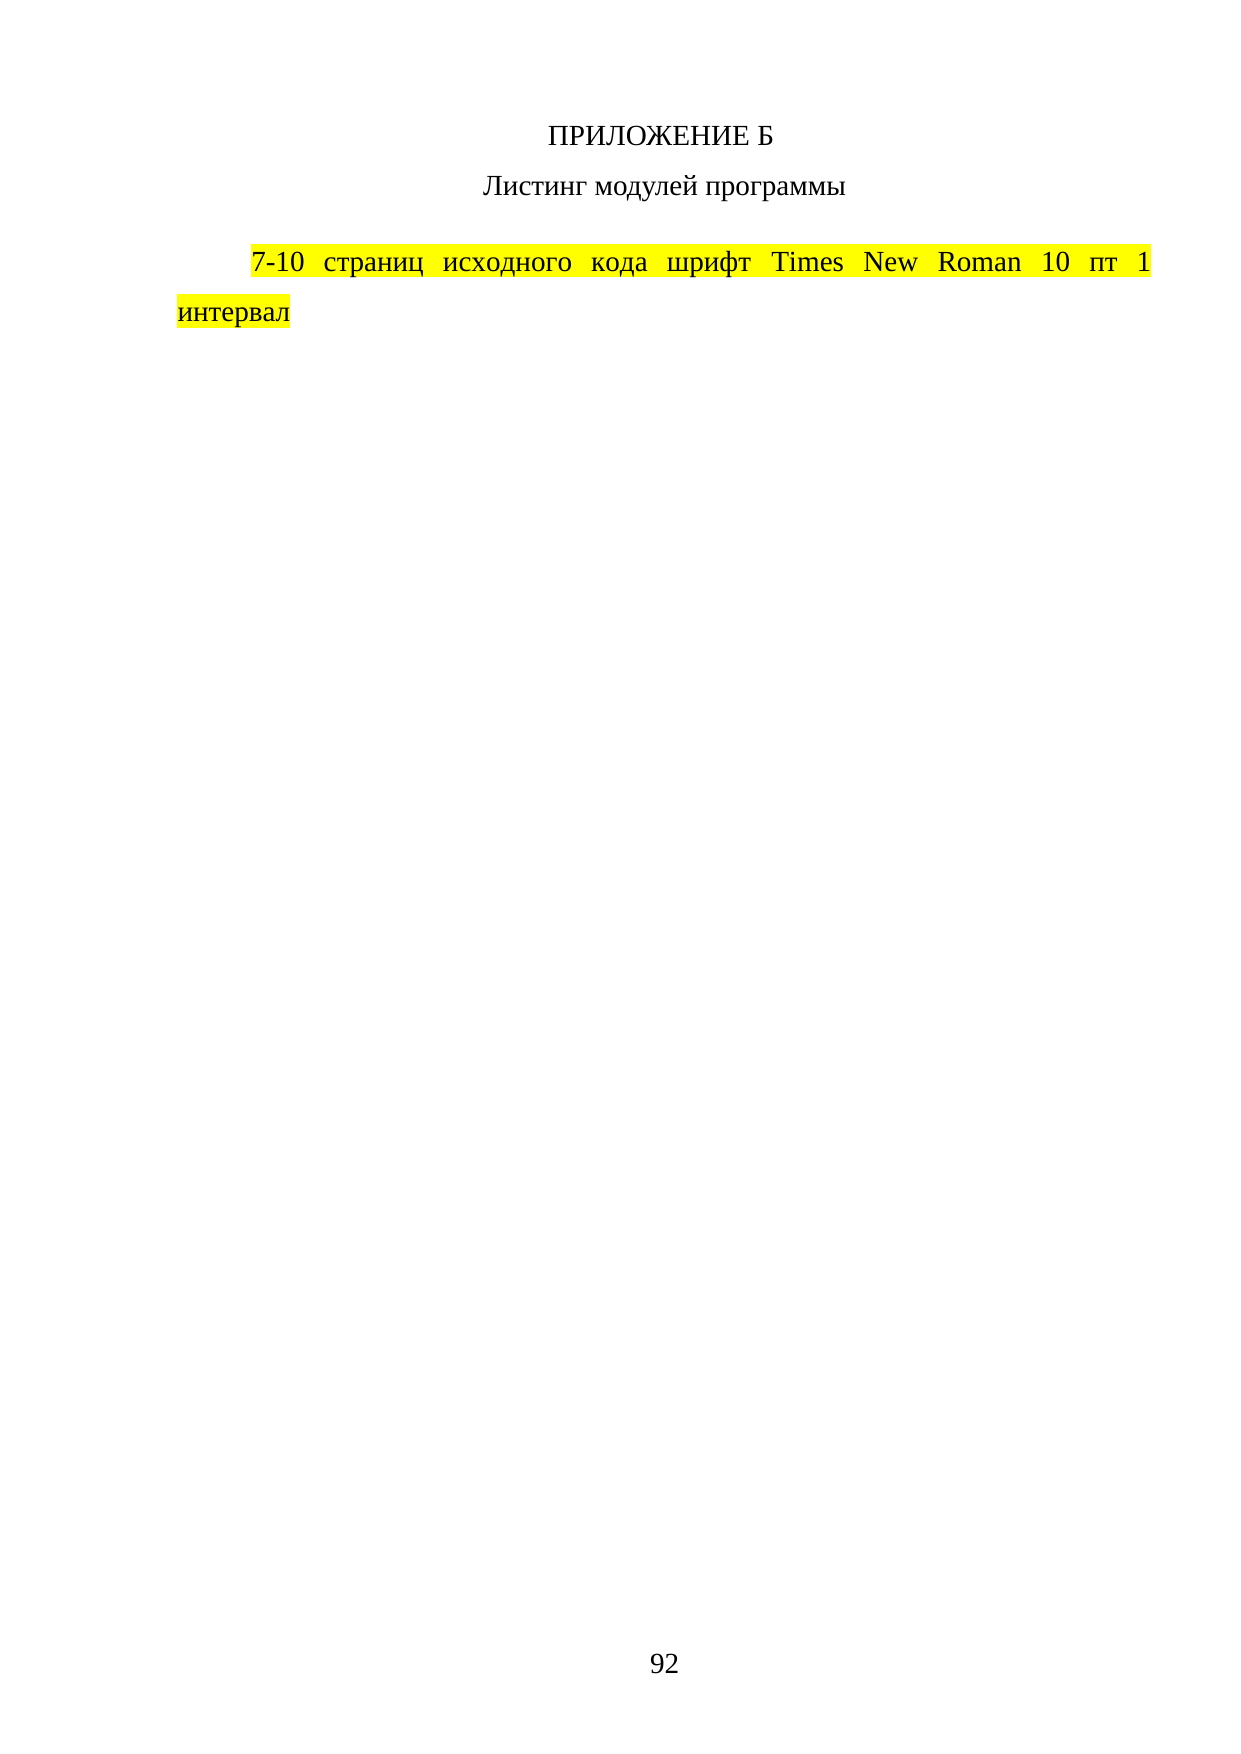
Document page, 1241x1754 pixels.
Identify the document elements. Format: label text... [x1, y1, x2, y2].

list ПРИЛОЖЕНИЕ Б Листинг модулей программы [177, 118, 1152, 202]
text 7-10 страниц исходного кода шрифт Times New Roman 10 пт 1 интервал [177, 244, 1152, 328]
